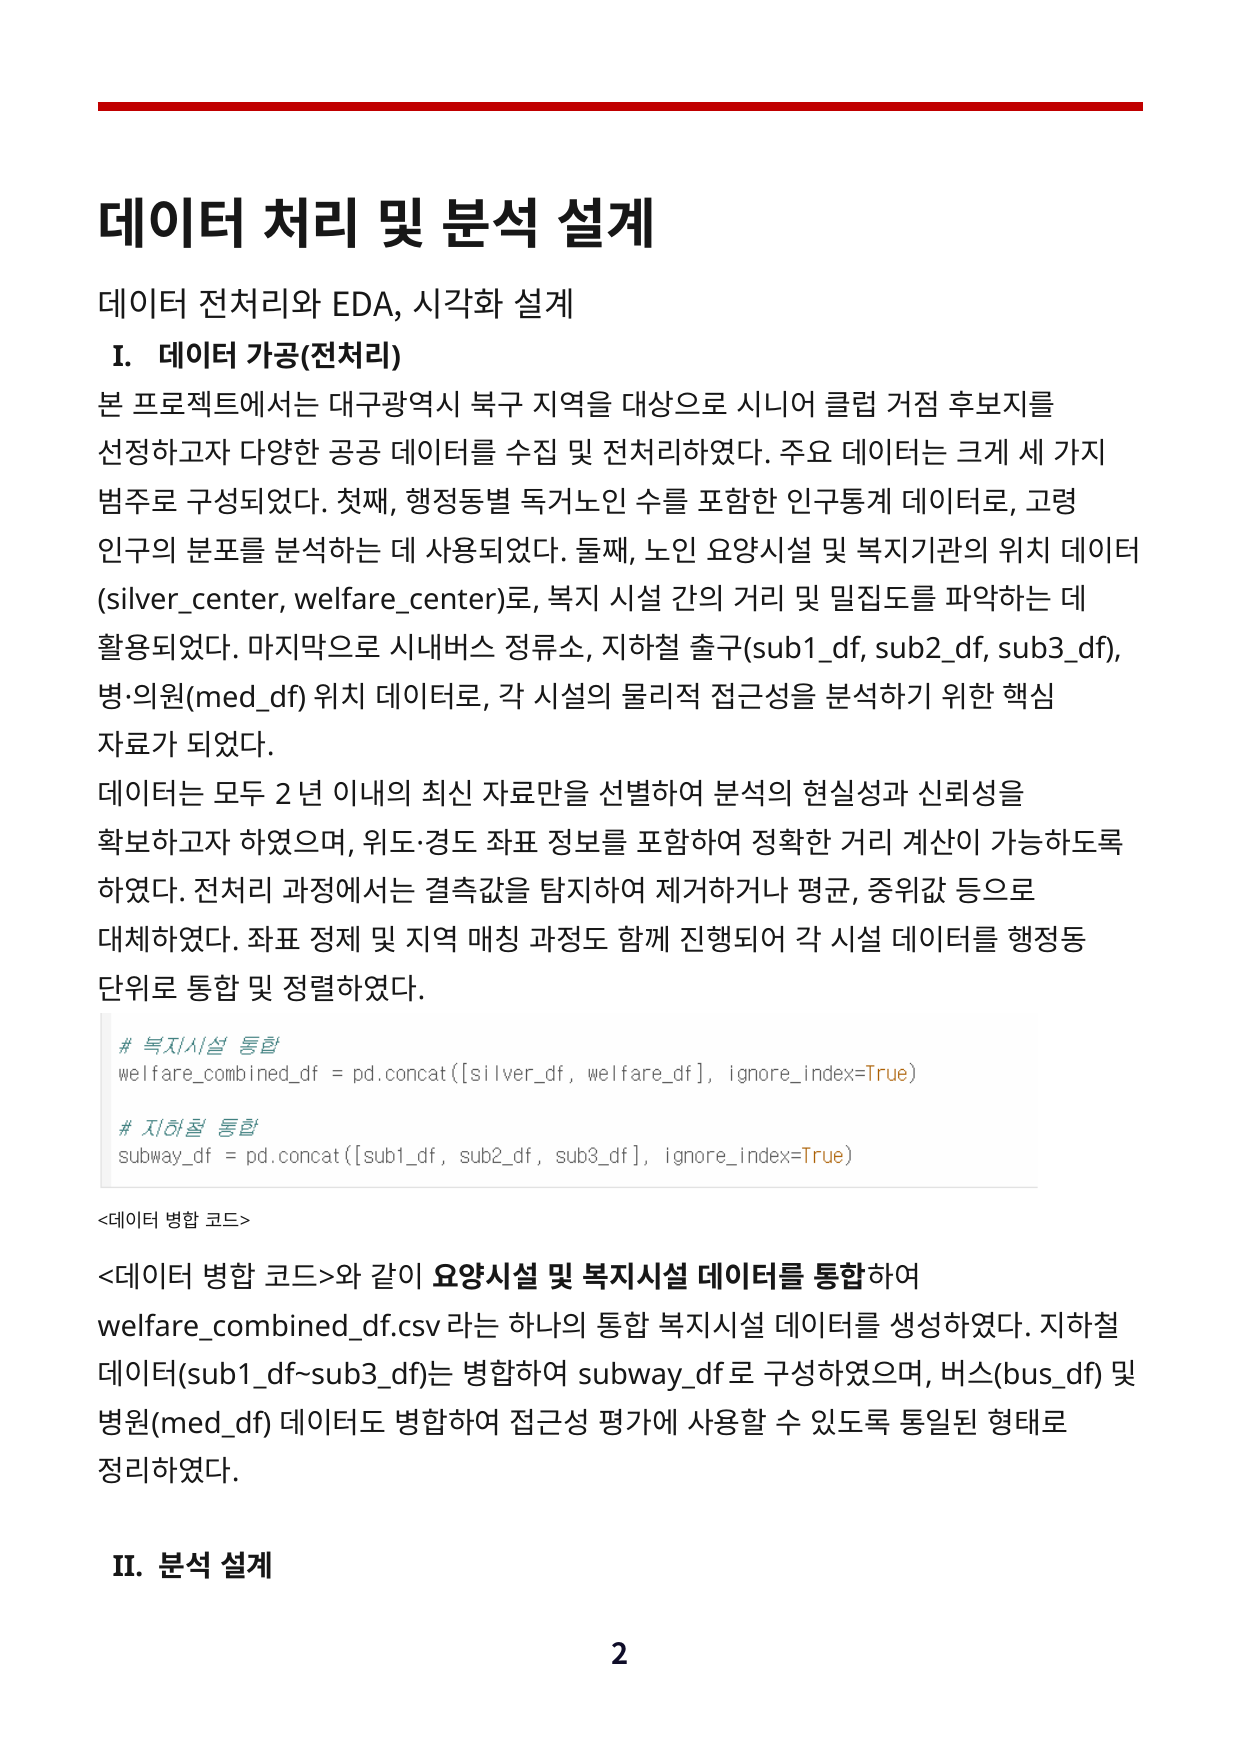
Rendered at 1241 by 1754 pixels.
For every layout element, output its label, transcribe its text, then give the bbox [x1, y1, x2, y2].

subtitle 데이터 전처리와 EDA, 시각화 설계 [97, 277, 1143, 326]
list 분석 설계 [112, 1542, 1143, 1585]
text 본 프로젝트에서는 대구광역시 북구 지역을 대상으로 시니어 클럽 거점 후보지를 선정하고자 다양한 공공 데이터를 수집 및 전처리하였다. 주요 데이터는 크게 세 가지 범주로 구성되었다. 첫째, 행정동별 독거노인 수를 포함한 인구통계 데이터로, 고령 인구의 분포를 분석하는 데 사용되었다. 둘째, 노인 요양시설 및 복지기관의 위치 데이터(silver_center, welfare_center)로, 복지 시설 간의 거리 및 밀집도를 파악하는 데 활용되었다. 마지막으로 시내버스 정류소, 지하철 출구(sub1_df, sub2_df, sub3_df), 병·의원(med_df) 위치 데이터로, 각 시설의 물리적 접근성을 분석하기 위한 핵심 자료가 되었다. [97, 381, 1143, 764]
text <데이터 병합 코드>와 같이 요양시설 및 복지시설 데이터를 통합하여 welfare_combined_df.csv라는 하나의 통합 복지시설 데이터를 생성하였다. 지하철 데이터(sub1_df~sub3_df)는 병합하여 subway_df로 구성하였으며, 버스(bus_df) 및 병원(med_df) 데이터도 병합하여 접근성 평가에 사용할 수 있도록 통일된 형태로 정리하였다. [97, 1253, 1143, 1490]
subtitle 데이터 처리 및 분석 설계 [97, 181, 1143, 259]
list 데이터 가공(전처리) [112, 333, 1143, 375]
text <데이터 병합 코드> [97, 1205, 1143, 1233]
picture [97, 1013, 1038, 1200]
